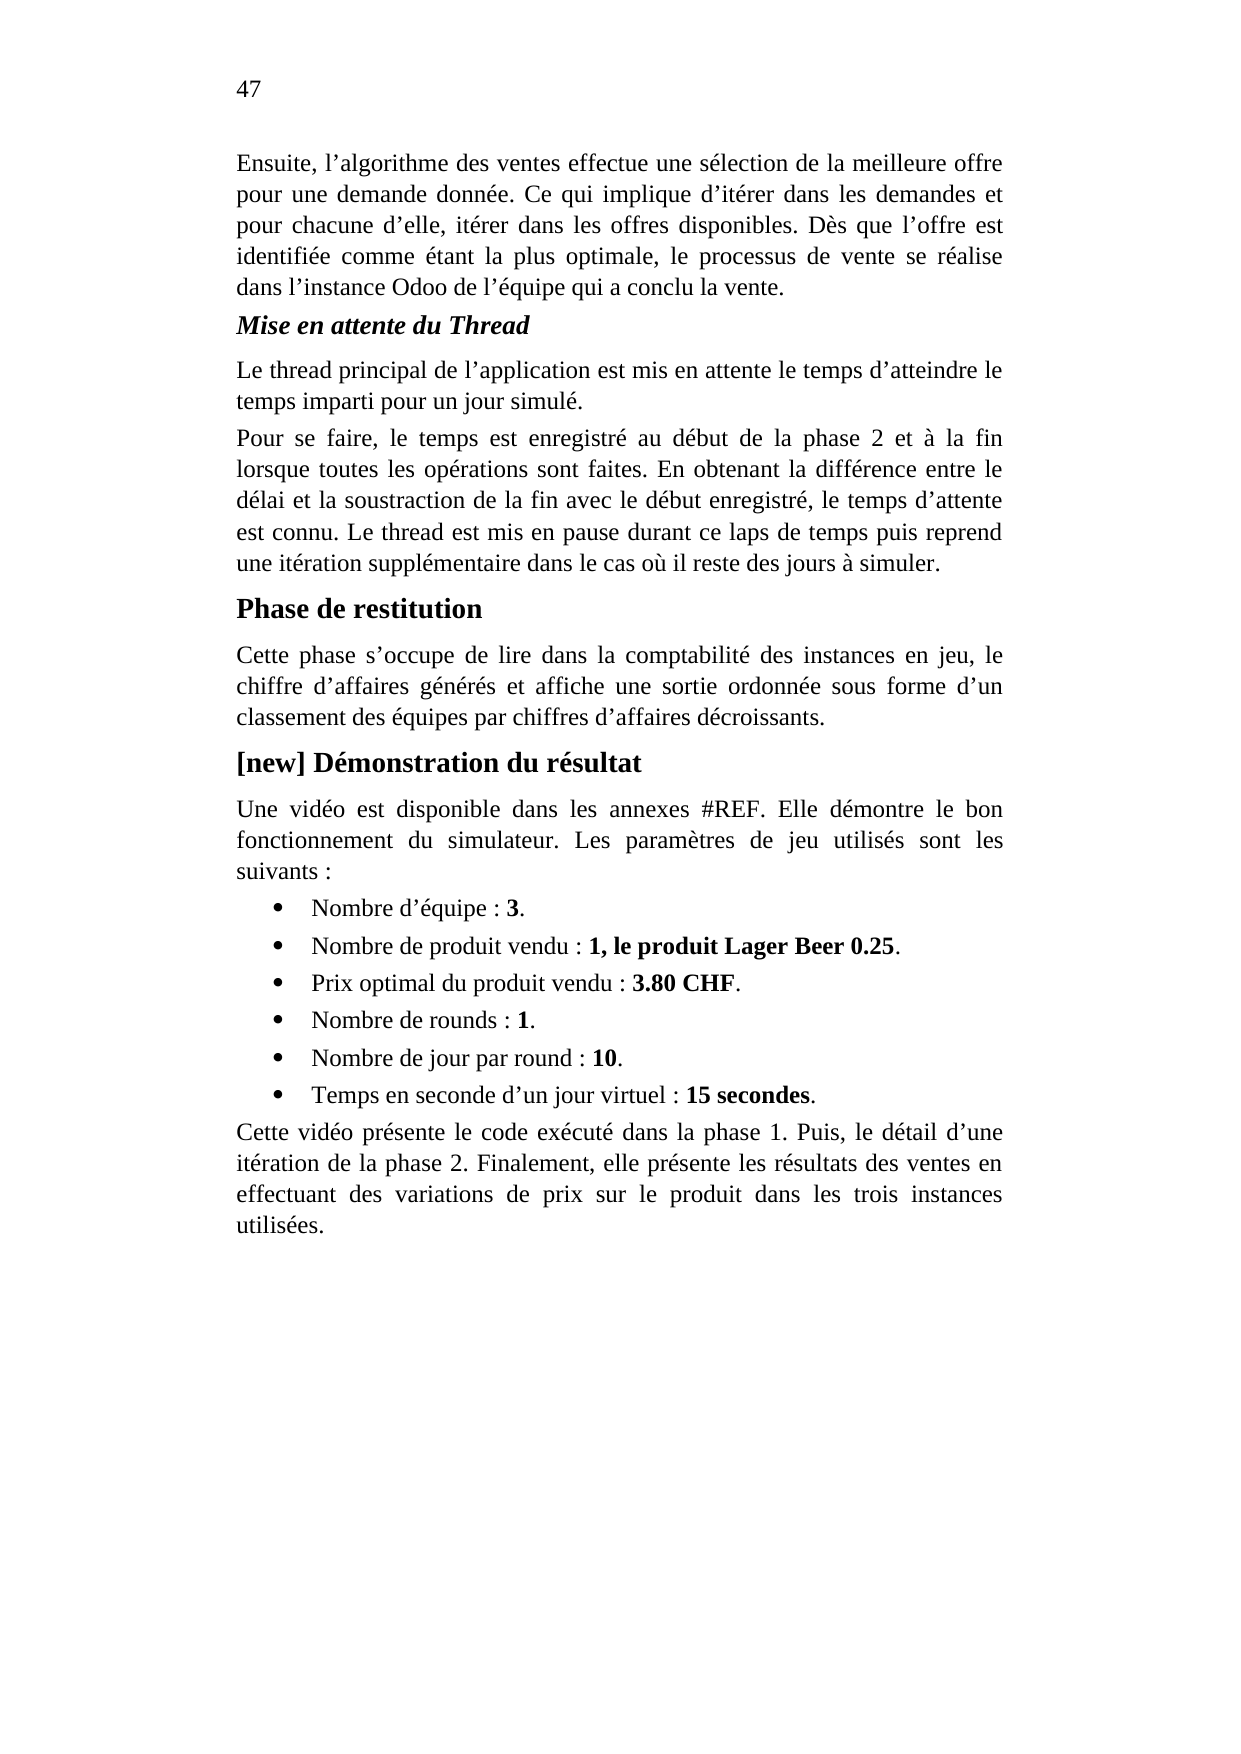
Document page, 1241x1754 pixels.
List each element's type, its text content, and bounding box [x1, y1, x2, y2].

text Cette phase s’occupe de lire dans la comptabilité des instances en jeu, le chiffre d’affaires générés et affiche une sortie ordonnée sous forme d’un classement des équipes par chiffres d’affaires décroissants. [236, 640, 1004, 731]
list Nombre de rounds : 1. [274, 1005, 1004, 1034]
text Pour se faire, le temps est enregistré au début de la phase 2 et à la fin lorsque toutes les opérations sont faites. En obtenant la différence entre le délai et la soustraction de la fin avec le début enregistré, le temps d’attente est connu. Le thread est mis en pause durant ce laps de temps puis reprend une itération supplémentaire dans le cas où il reste des jours à simuler. [236, 423, 1004, 576]
text Ensuite, l’algorithme des ventes effectue une sélection de la meilleure offre pour une demande donnée. Ce qui implique d’itérer dans les demandes et pour chacune d’elle, itérer dans les offres disponibles. Dès que l’offre est identifiée comme étant la plus optimale, le processus de vente se réalise dans l’instance Odoo de l’équipe qui a conclu la vente. [236, 148, 1004, 301]
text Mise en attente du Thread [236, 309, 1004, 340]
list Nombre de jour par round : 10. [274, 1043, 1004, 1071]
list Nombre de produit vendu : 1, le produit Lager Beer 0.25. [274, 931, 1004, 959]
list Prix optimal du produit vendu : 3.80 CHF. [274, 968, 1004, 997]
list Nombre d’équipe : 3. [274, 893, 1004, 922]
text Le thread principal de l’application est mis en attente le temps d’atteindre le temps imparti pour un jour simulé. [236, 355, 1004, 415]
text Phase de restitution [236, 591, 1004, 625]
text Une vidéo est disponible dans les annexes #REF. Elle démontre le bon fonctionnement du simulateur. Les paramètres de jeu utilisés sont les suivants : [236, 794, 1004, 885]
text Cette vidéo présente le code exécuté dans la phase 1. Puis, le détail d’une itération de la phase 2. Finalement, elle présente les résultats des ventes en effectuant des variations de prix sur le produit dans les trois instances utilisées. [236, 1117, 1004, 1239]
list Temps en seconde d’un jour virtuel : 15 secondes. [274, 1080, 1004, 1109]
text [new] Démonstration du résultat [236, 746, 1004, 779]
